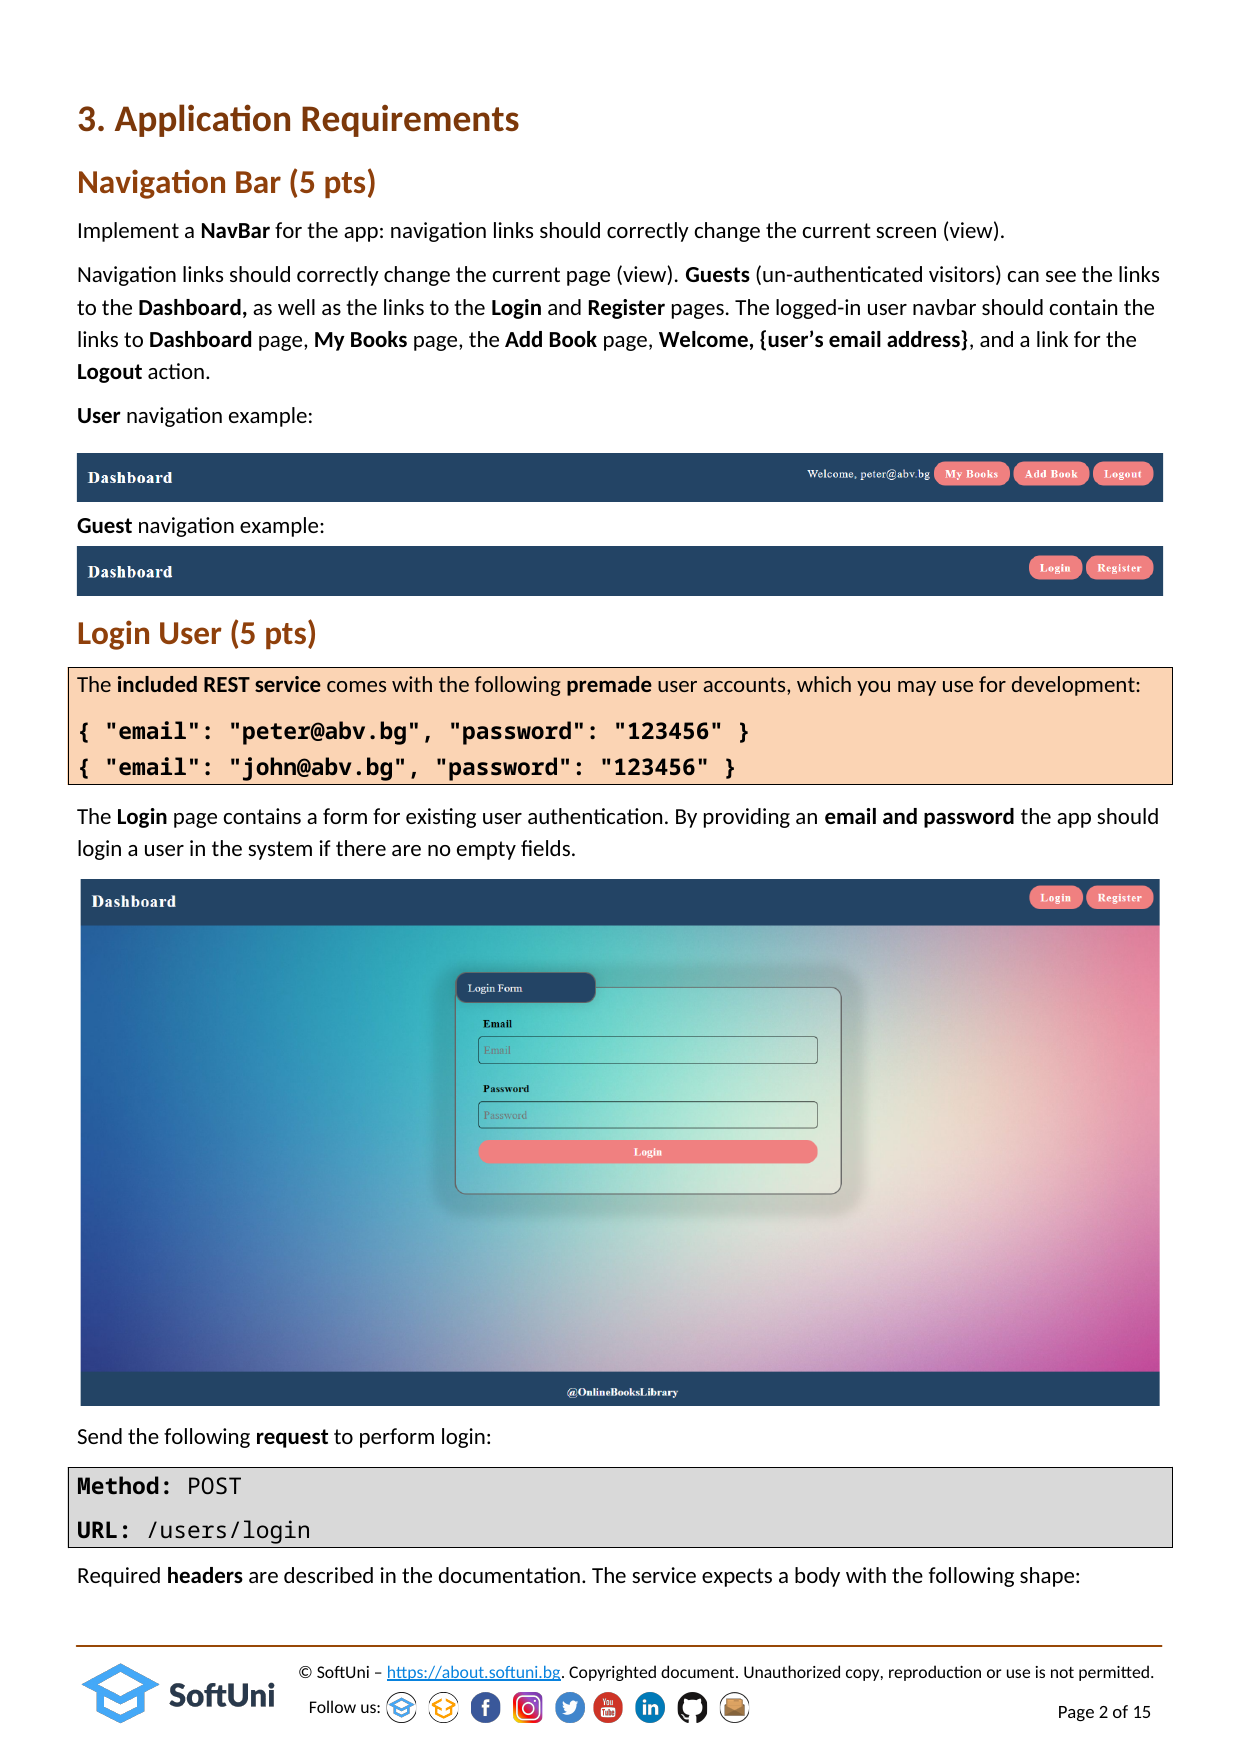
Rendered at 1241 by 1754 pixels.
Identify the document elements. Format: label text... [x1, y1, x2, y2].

subtitle Application Requirements [77, 95, 1163, 141]
picture [719, 1692, 750, 1723]
picture [677, 1692, 708, 1723]
picture [80, 879, 1160, 1406]
picture [76, 546, 1164, 596]
text Navigation links should correctly change the current page (view). Guests (un-authenticated visitors) can see the links to the Dashboard, as well as the links to the Login and Register pages. The logged-in user navbar should contain the links to Dashboard page, My Books page, the Add Book page, Welcome, {user’s email address}, and a link for the Logout action. [77, 260, 1163, 385]
picture [471, 1692, 501, 1723]
picture [593, 1692, 623, 1723]
picture [635, 1714, 644, 1723]
text Method: POST [69, 1468, 1172, 1501]
text The included REST service comes with the following premade user accounts, which you may use for development: [69, 668, 1172, 698]
picture [386, 1692, 417, 1723]
picture [428, 1692, 459, 1723]
text Send the following request to perform login: [77, 1422, 1163, 1450]
text { "email": "john@abv.bg", "password": "123456" } [69, 748, 1172, 784]
subtitle Navigation Bar (5 pts) [77, 161, 1163, 201]
list Guest navigation example: [77, 511, 1163, 539]
text Required headers are described in the documentation. The service expects a body with the following shape: [77, 1561, 1163, 1589]
picture [513, 1692, 543, 1723]
text { "email": "peter@abv.bg", "password": "123456" } [69, 712, 1172, 746]
text URL: /users/login [69, 1511, 1172, 1547]
picture [75, 1658, 281, 1729]
picture [656, 1714, 665, 1723]
picture [555, 1692, 585, 1723]
text Implement a NavBar for the app: navigation links should correctly change the current screen (view). [77, 216, 1163, 244]
picture [76, 453, 1164, 502]
text User navigation example: [77, 402, 1163, 430]
picture [656, 1692, 665, 1701]
picture [649, 1705, 658, 1714]
subtitle Login User (5 pts) [77, 612, 1163, 653]
text The Login page contains a form for existing user authentication. By providing an email and password the app should login a user in the system if there are no empty fields. [77, 802, 1163, 862]
picture [635, 1692, 644, 1701]
